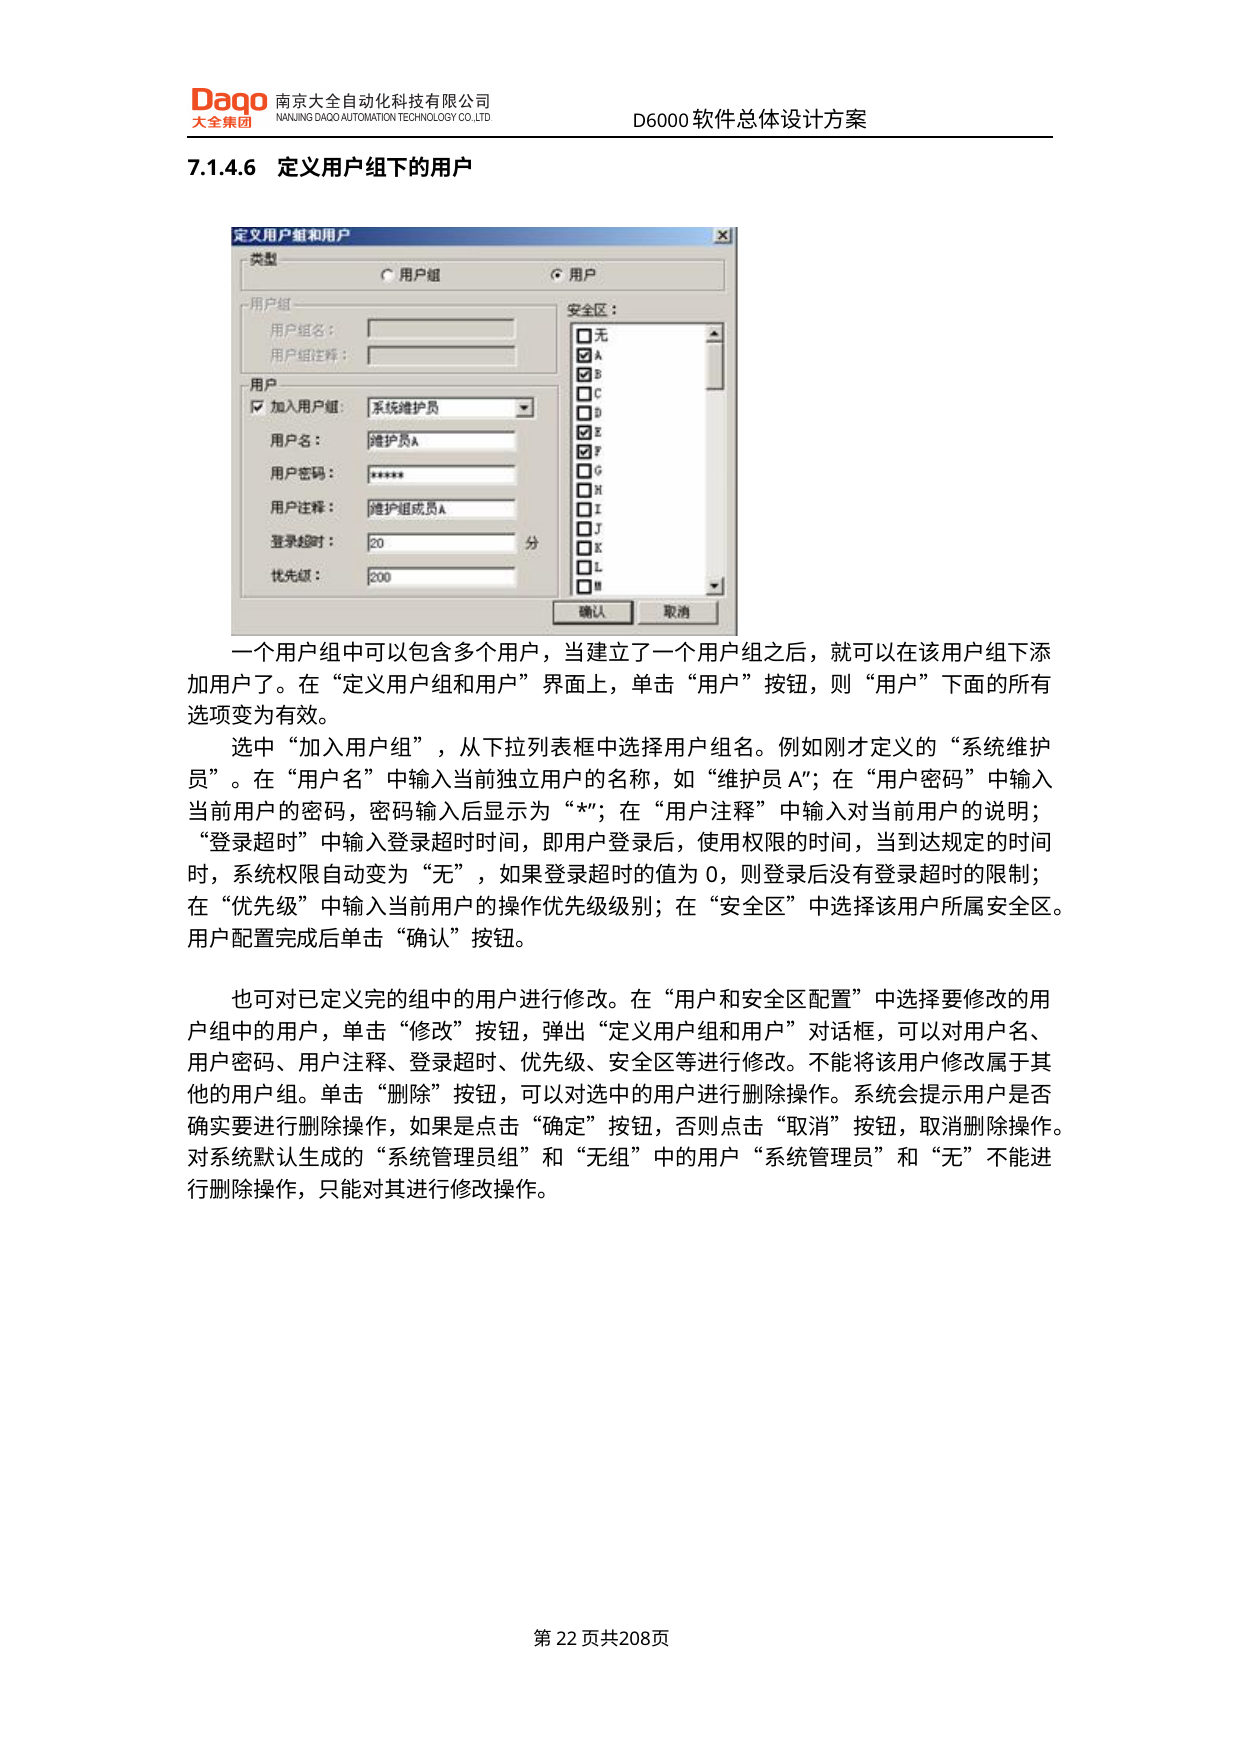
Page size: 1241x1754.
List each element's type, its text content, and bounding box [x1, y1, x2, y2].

text 选中“加入用户组”，从下拉列表框中选择用户组名。例如刚才定义的“系统维护员”。在“用户名”中输入当前独立用户的名称，如“维护员A”；在“用户密码”中输入当前用户的密码，密码输入后显示为“*”；在“用户注释”中输入对当前用户的说明；“登录超时”中输入登录超时时间，即用户登录后，使用权限的时间，当到达规定的时间时，系统权限自动变为“无”，如果登录超时的值为0，则登录后没有登录超时的限制；在“优先级”中输入当前用户的操作优先级级别；在“安全区”中选择该用户所属安全区。用户配置完成后单击“确认”按钮。 [187, 730, 1053, 952]
picture [231, 227, 741, 636]
text 也可对已定义完的组中的用户进行修改。在“用户和安全区配置”中选择要修改的用户组中的用户，单击“修改”按钮，弹出“定义用户组和用户”对话框，可以对用户名、用户密码、用户注释、登录超时、优先级、安全区等进行修改。不能将该用户修改属于其他的用户组。单击“删除”按钮，可以对选中的用户进行删除操作。系统会提示用户是否确实要进行删除操作，如果是点击“确定”按钮，否则点击“取消”按钮，取消删除操作。对系统默认生成的“系统管理员组”和“无组”中的用户“系统管理员”和“无”不能进行删除操作，只能对其进行修改操作。 [187, 982, 1053, 1204]
subtitle 定义用户组下的用户 [187, 150, 1053, 182]
text 一个用户组中可以包含多个用户，当建立了一个用户组之后，就可以在该用户组下添加用户了。在“定义用户组和用户”界面上，单击“用户”按钮，则“用户”下面的所有选项变为有效。 [187, 635, 1053, 730]
picture [187, 88, 492, 128]
